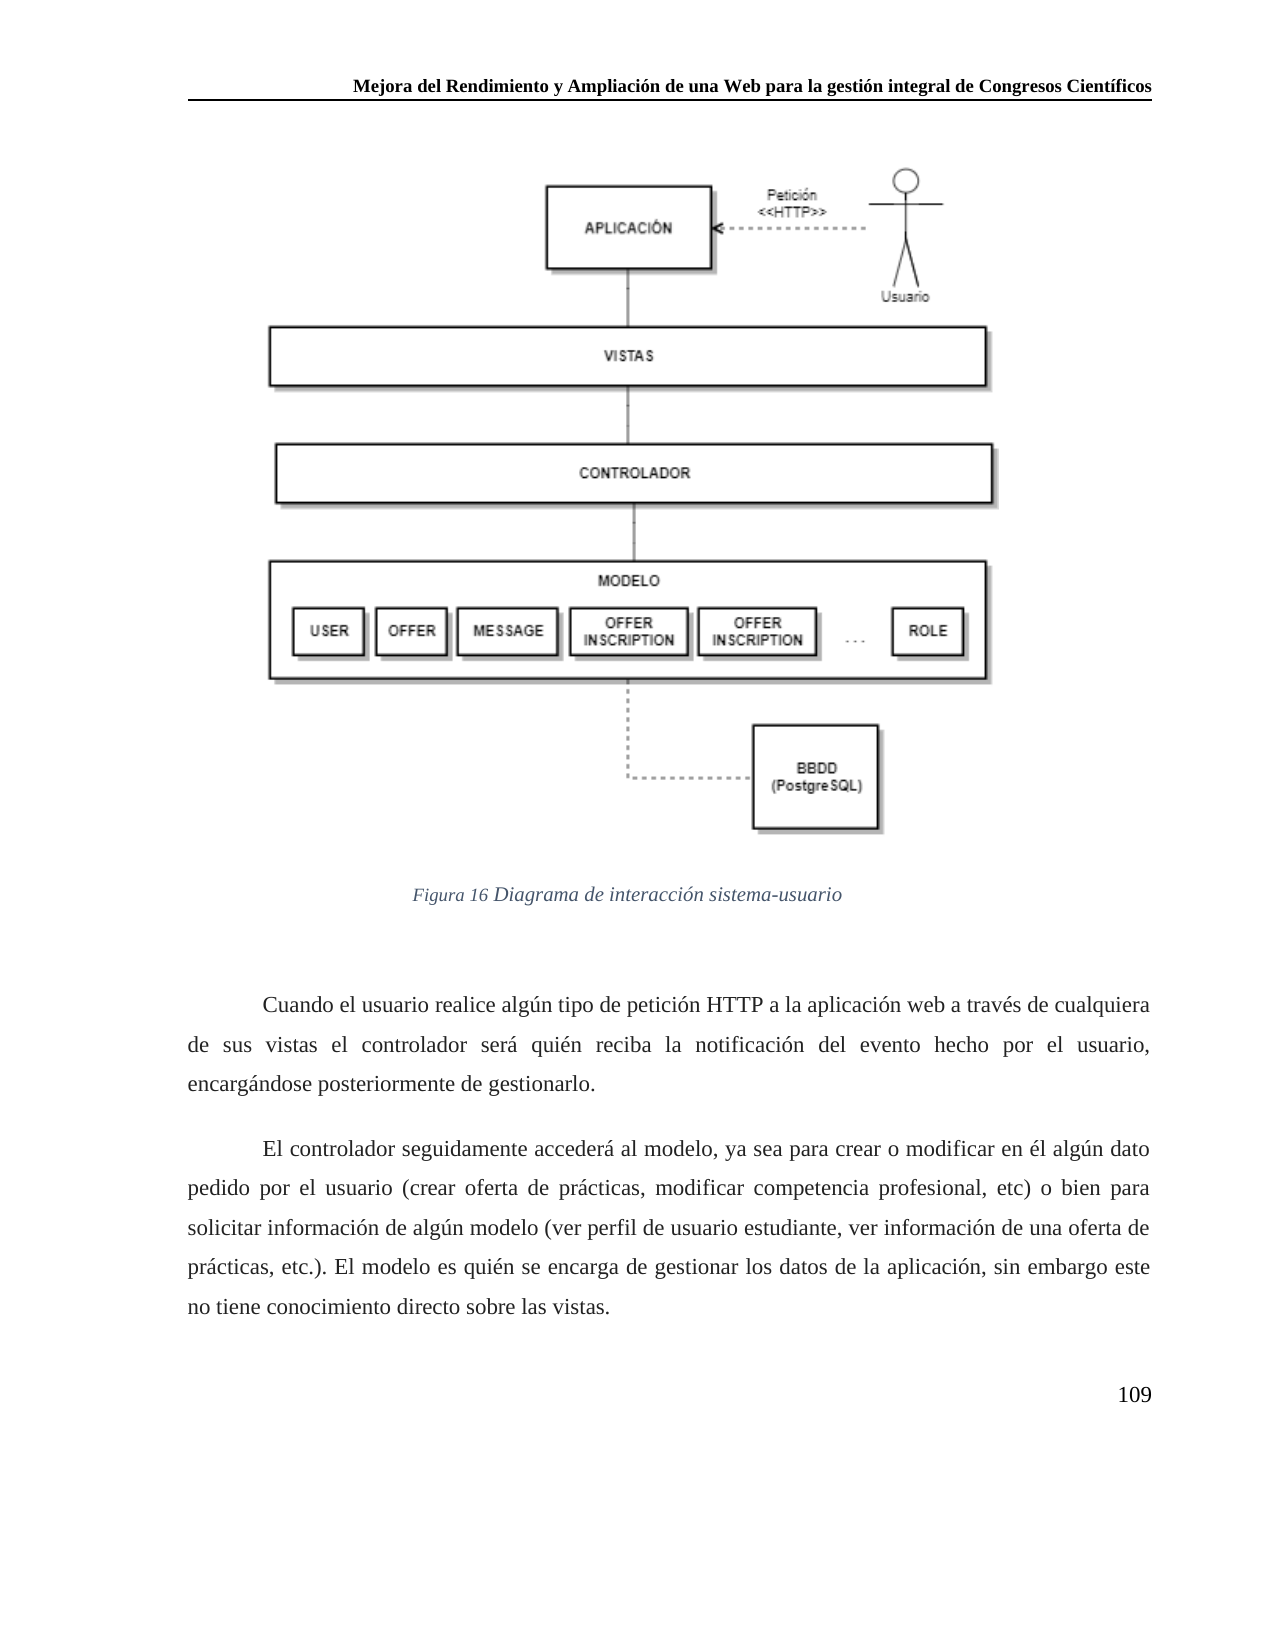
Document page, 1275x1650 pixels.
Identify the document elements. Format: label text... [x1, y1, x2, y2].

text El controlador seguidamente accederá al modelo, ya sea para crear o modificar en él algún dato pedido por el usuario (crear oferta de prácticas, modificar competencia profesional, etc) o bien para solicitar información de algún modelo (ver perfil de usuario estudiante, ver información de una oferta de prácticas, etc.). El modelo es quién se encarga de gestionar los datos de la aplicación, sin embargo este no tiene conocimiento directo sobre las vistas. [187, 1279, 1152, 1319]
text El controlador seguidamente accederá al modelo, ya sea para crear o modificar en él algún dato pedido por el usuario (crear oferta de prácticas, modificar competencia profesional, etc) o bien para solicitar información de algún modelo (ver perfil de usuario estudiante, ver información de una oferta de prácticas, etc.). El modelo es quién se encarga de gestionar los datos de la aplicación, sin embargo este no tiene conocimiento directo sobre las vistas. [187, 1200, 1152, 1263]
text El controlador seguidamente accederá al modelo, ya sea para crear o modificar en él algún dato pedido por el usuario (crear oferta de prácticas, modificar competencia profesional, etc) o bien para solicitar información de algún modelo (ver perfil de usuario estudiante, ver información de una oferta de prácticas, etc.). El modelo es quién se encarga de gestionar los datos de la aplicación, sin embargo este no tiene conocimiento directo sobre las vistas. [187, 1135, 1152, 1184]
picture [262, 149, 999, 844]
text Cuando el usuario realice algún tipo de petición HTTP a la aplicación web a través de cualquiera de sus vistas el controlador será quién reciba la notificación del evento hecho por el usuario, encargándose posteriormente de gestionarlo. [187, 992, 1152, 1097]
